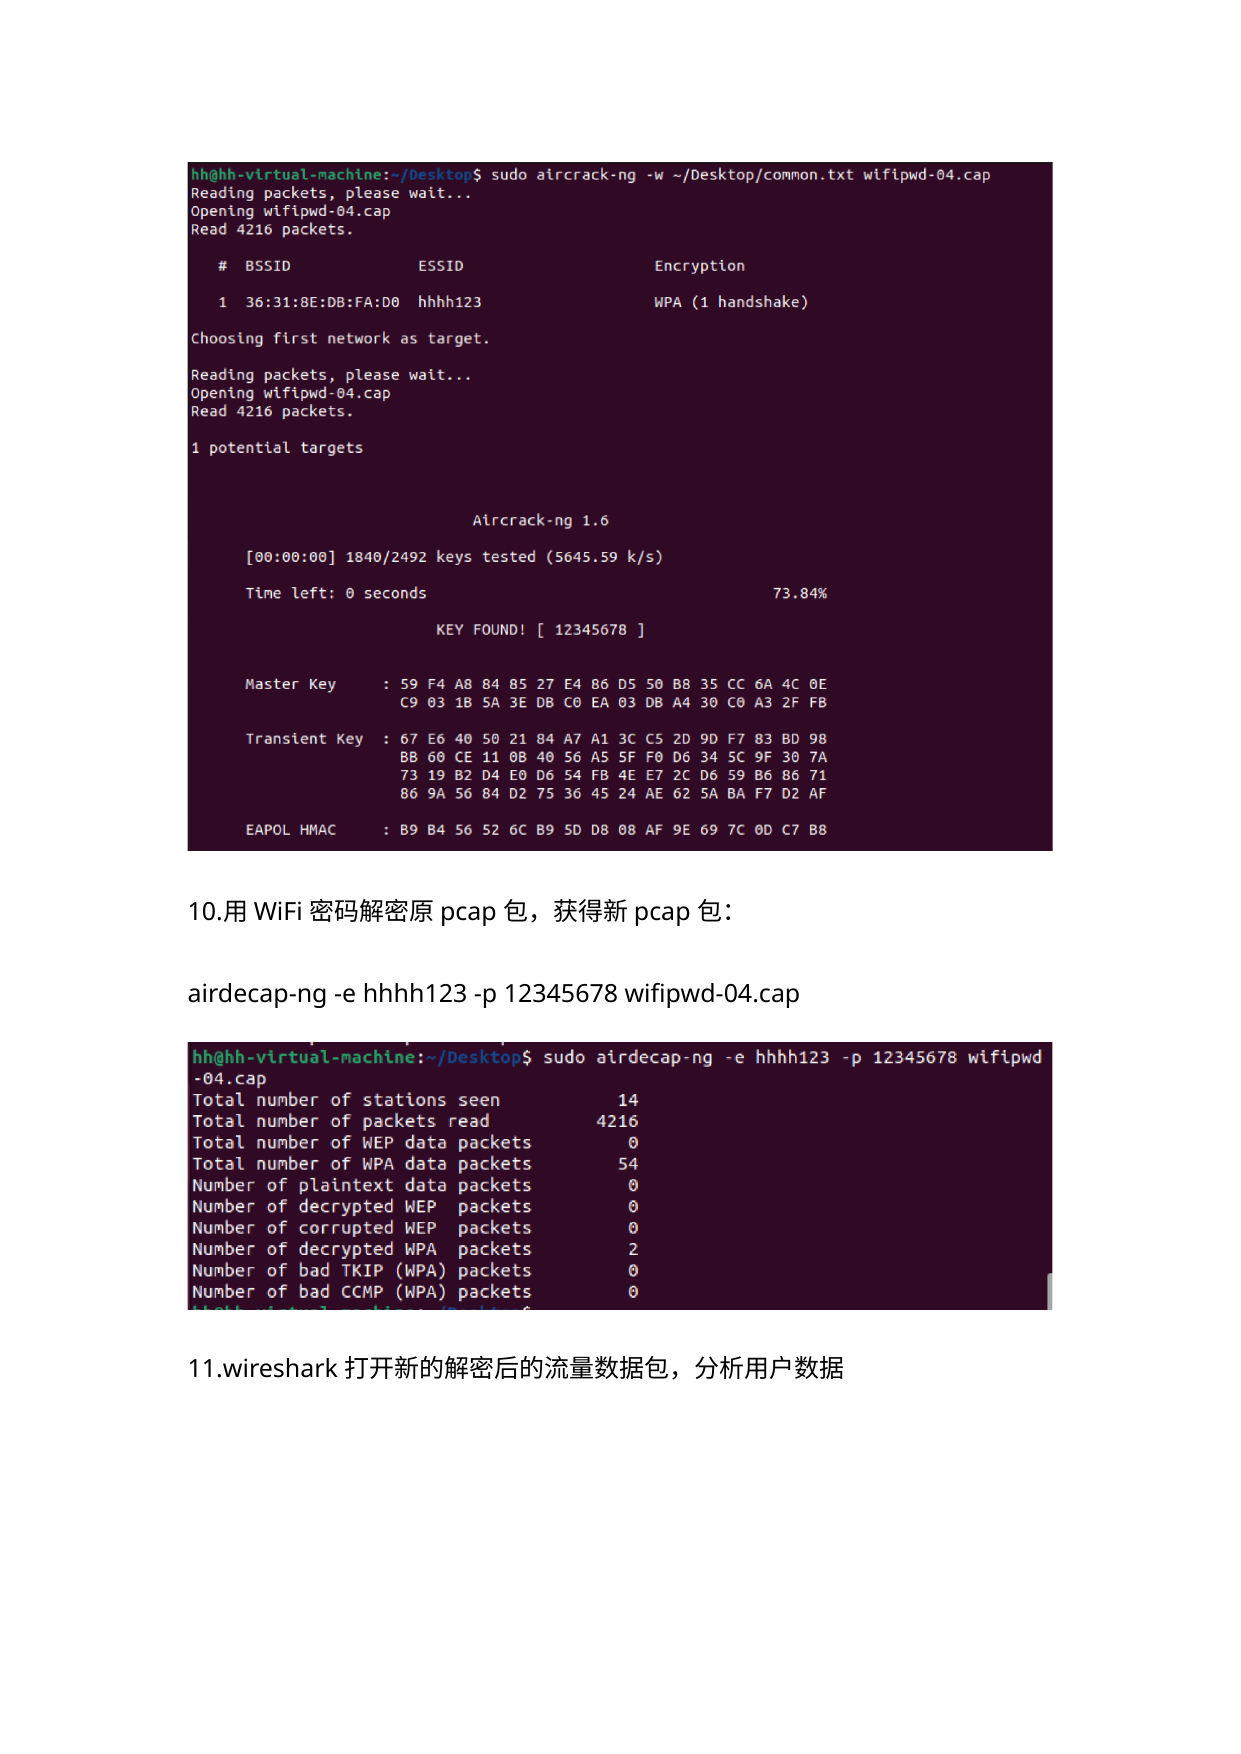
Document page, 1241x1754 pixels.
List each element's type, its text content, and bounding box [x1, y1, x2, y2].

picture [187, 162, 1053, 851]
text airdecap-ng -e hhhh123 -p 12345678 wifipwd-04.cap [187, 960, 1053, 1025]
text 11.wireshark 打开新的解密后的流量数据包，分析用户数据 [187, 1334, 1053, 1399]
text 10.用 WiFi 密码解密原 pcap 包，获得新 pcap 包： [187, 877, 1053, 942]
picture [187, 1042, 1053, 1310]
